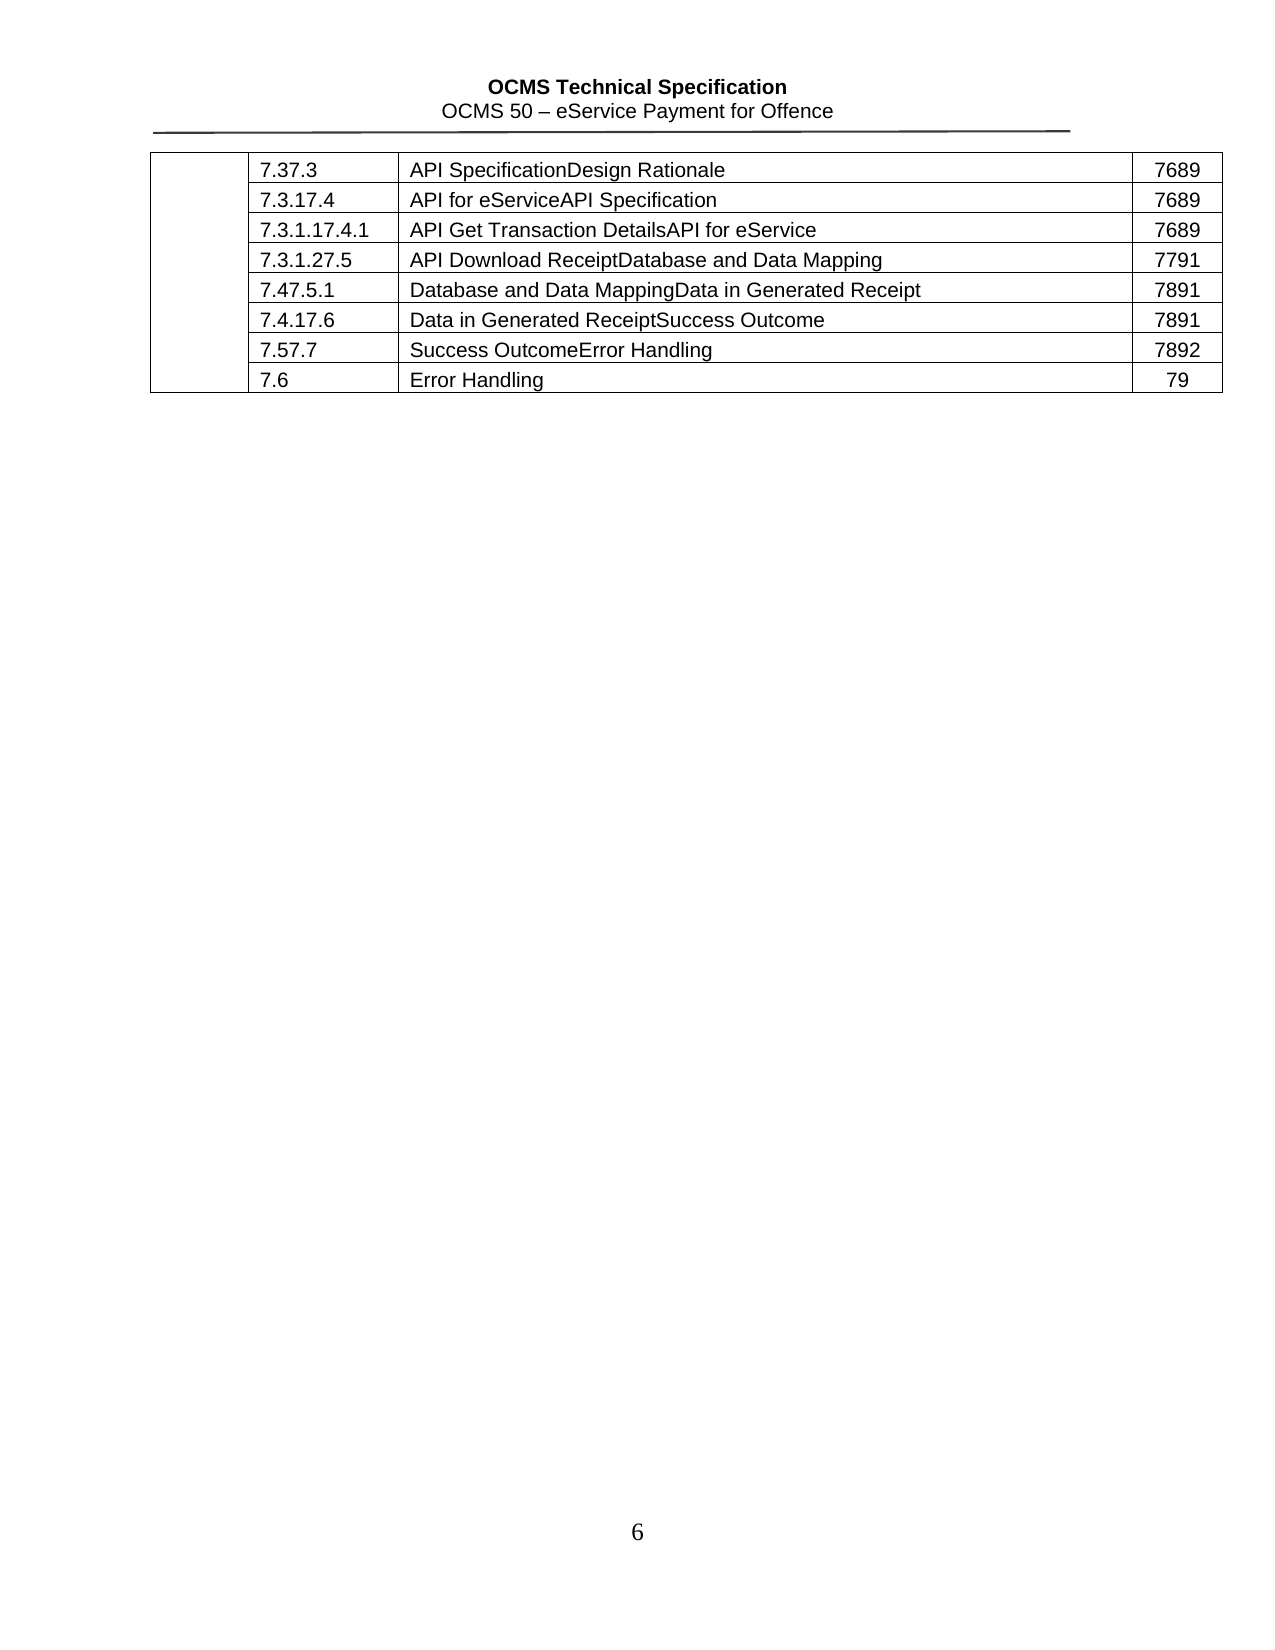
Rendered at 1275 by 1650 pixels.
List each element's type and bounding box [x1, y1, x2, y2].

table_cell [249, 183, 398, 212]
table_cell [1133, 303, 1222, 332]
table_cell [1133, 363, 1222, 392]
table_cell [249, 243, 398, 272]
table_cell [1133, 213, 1222, 242]
table_cell [249, 333, 398, 362]
table_cell [399, 183, 1132, 212]
table_cell [249, 213, 398, 242]
table_cell [249, 303, 398, 332]
table_cell [249, 273, 398, 302]
table_cell [399, 153, 1132, 182]
table_cell [399, 273, 1132, 302]
table_cell [399, 363, 1132, 392]
table_cell [1133, 183, 1222, 212]
table_cell [399, 243, 1132, 272]
table_cell [249, 363, 398, 392]
table_cell [399, 333, 1132, 362]
table_cell [1133, 273, 1222, 302]
table_cell [1133, 243, 1222, 272]
table_cell [1133, 333, 1222, 362]
table_cell [399, 303, 1132, 332]
table_cell [399, 213, 1132, 242]
table_cell [1133, 153, 1222, 182]
table_cell [249, 153, 398, 182]
